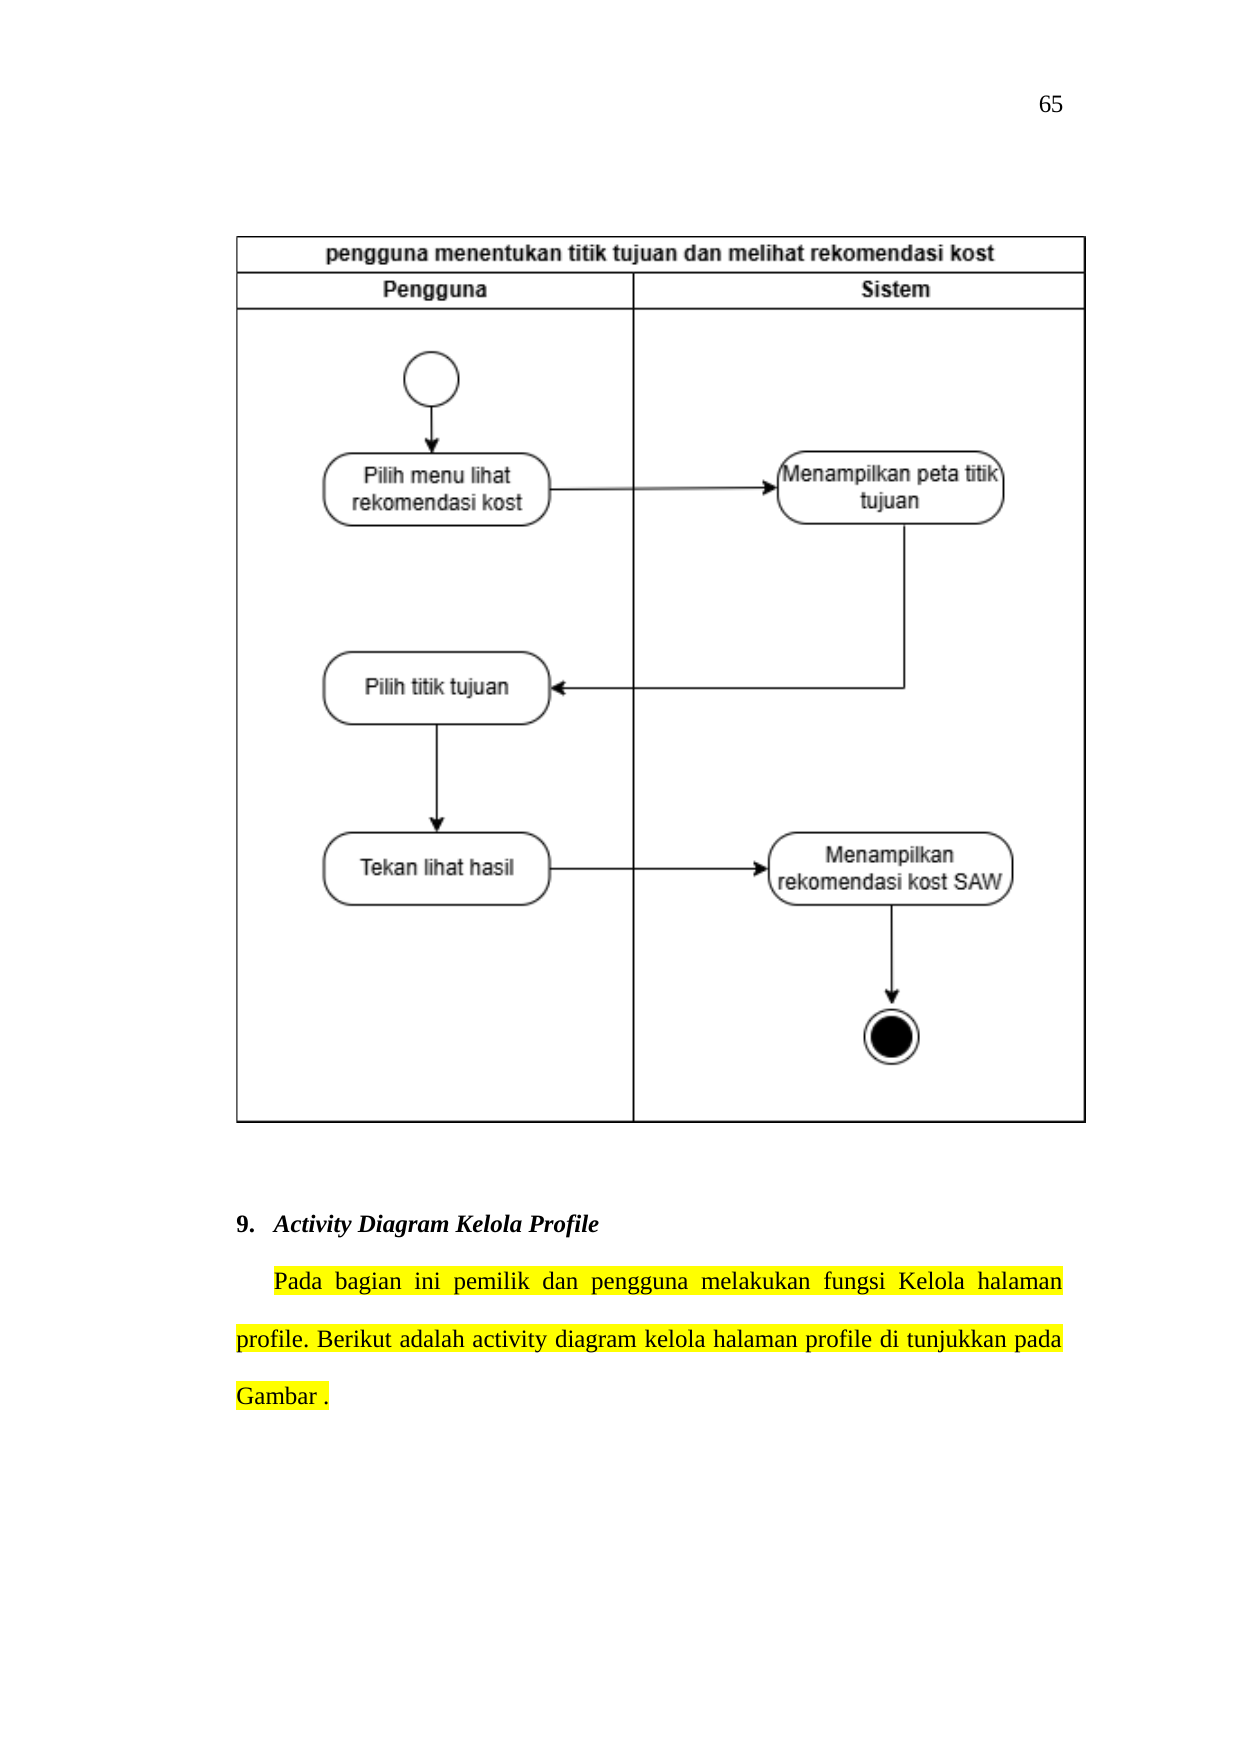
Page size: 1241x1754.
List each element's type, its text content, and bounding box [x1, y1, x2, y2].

picture [236, 236, 1086, 1123]
text Pada bagian ini pemilik dan pengguna melakukan fungsi Kelola halaman profile. Berikut adalah activity diagram kelola halaman profile di tunjukkan pada Gambar . [236, 1352, 1063, 1410]
list Activity Diagram Kelola Profile [236, 1209, 1063, 1237]
text Pada bagian ini pemilik dan pengguna melakukan fungsi Kelola halaman profile. Berikut adalah activity diagram kelola halaman profile di tunjukkan pada Gambar . [236, 1266, 1063, 1324]
